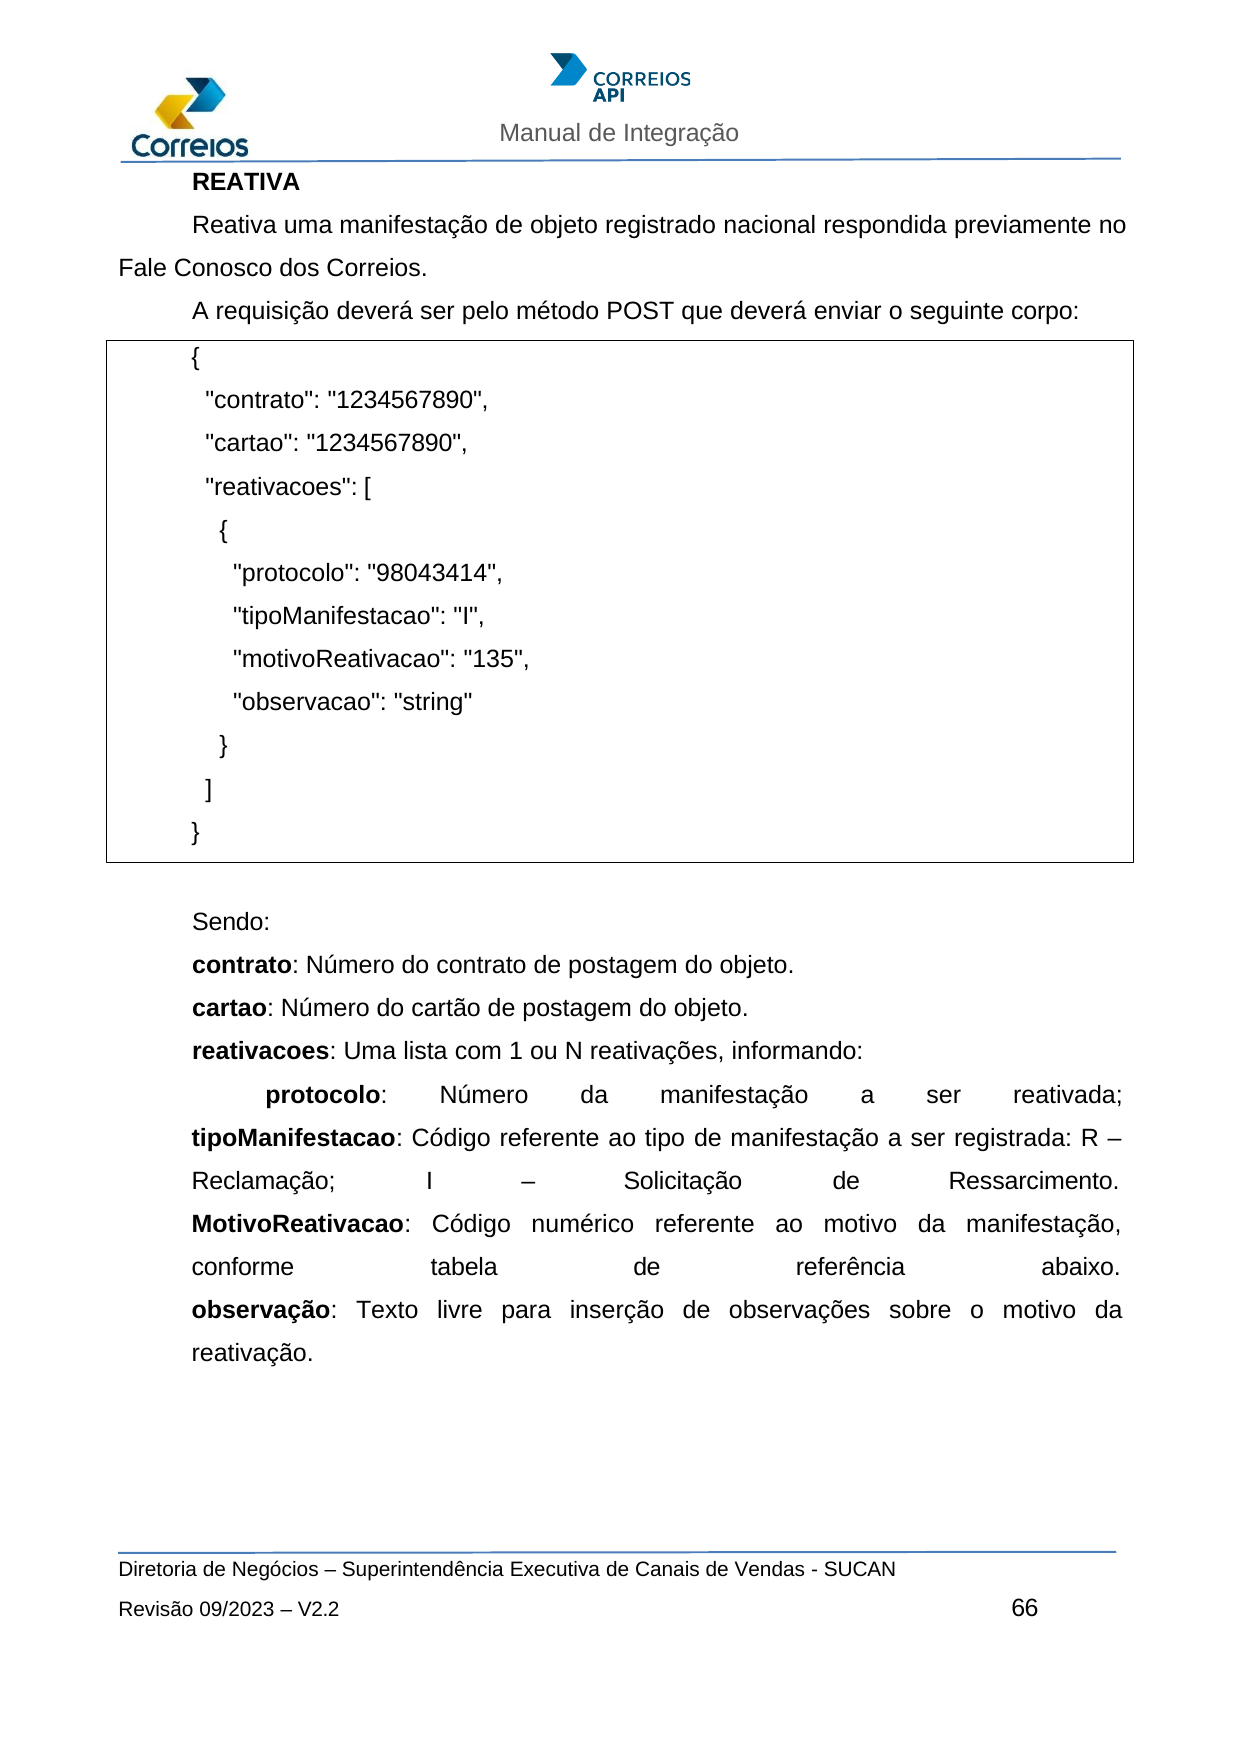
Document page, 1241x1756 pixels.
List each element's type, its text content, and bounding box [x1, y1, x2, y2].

text contrato: Número do contrato de postagem do objeto. cartao: Número do cartão de postagem do objeto. reativacoes: Uma lista com 1 ou N reativações, informando: [192, 950, 874, 1065]
text A requisição deverá ser pelo método POST que deverá enviar o seguinte corpo: [192, 296, 1144, 325]
text Sendo: [192, 907, 1144, 936]
text Reativa uma manifestação de objeto registrado nacional respondida previamente no Fale Conosco dos Correios. [118, 210, 1144, 282]
text protocolo: Número da manifestação a ser reativada; tipoManifestacao: Código referente ao tipo de manifestação a ser registrada: R – Reclamação; I – Solicitação de Ressarcimento. MotivoReativacao: Código numérico referente ao motivo da manifestação, conforme tabela de referência abaixo. observação: Texto livre para inserção de observações sobre o motivo da reativação. [191, 1080, 1123, 1367]
subtitle REATIVA [192, 167, 1144, 196]
picture [550, 53, 691, 102]
picture [128, 69, 250, 158]
